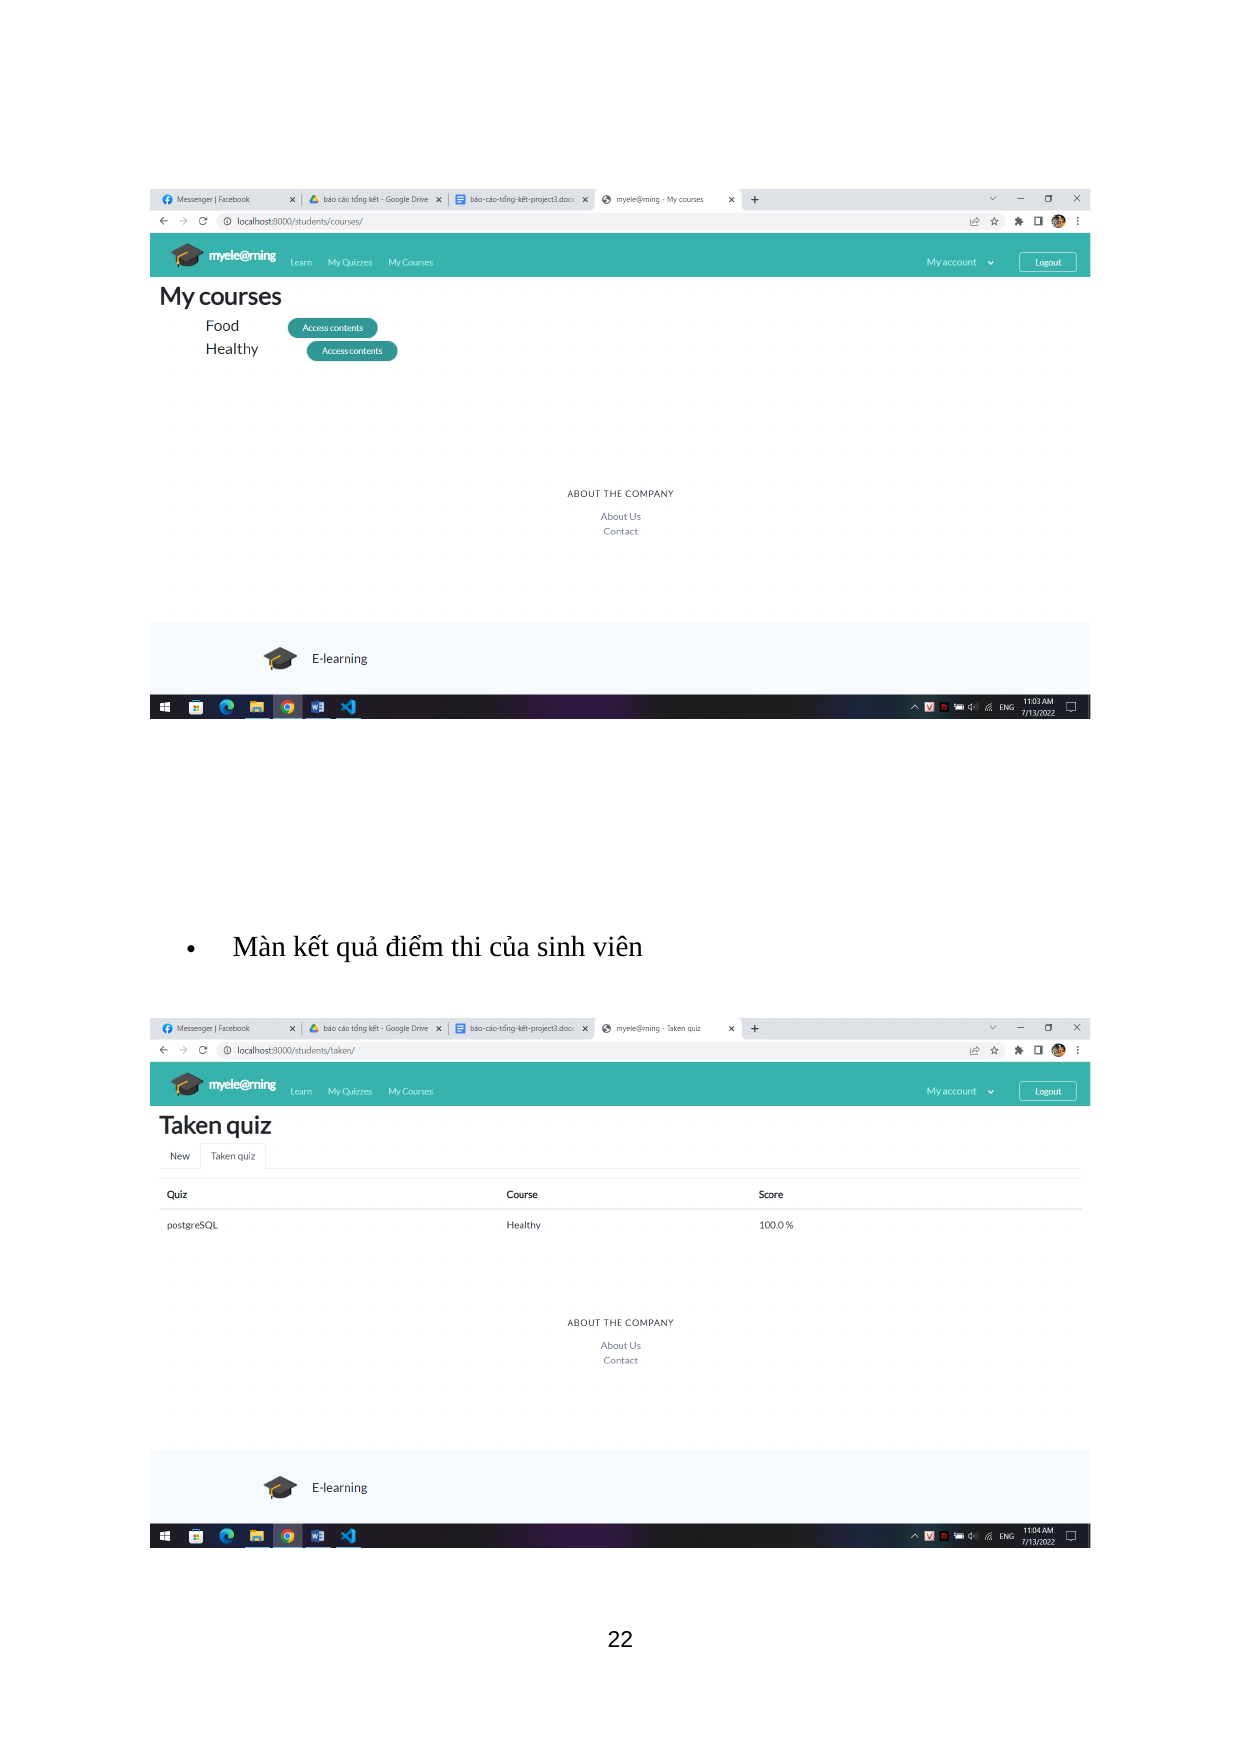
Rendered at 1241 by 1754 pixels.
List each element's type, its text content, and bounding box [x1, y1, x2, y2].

picture [150, 189, 1091, 719]
picture [150, 1018, 1091, 1548]
list Màn kết quả điểm thi của sinh viên [187, 929, 1090, 963]
